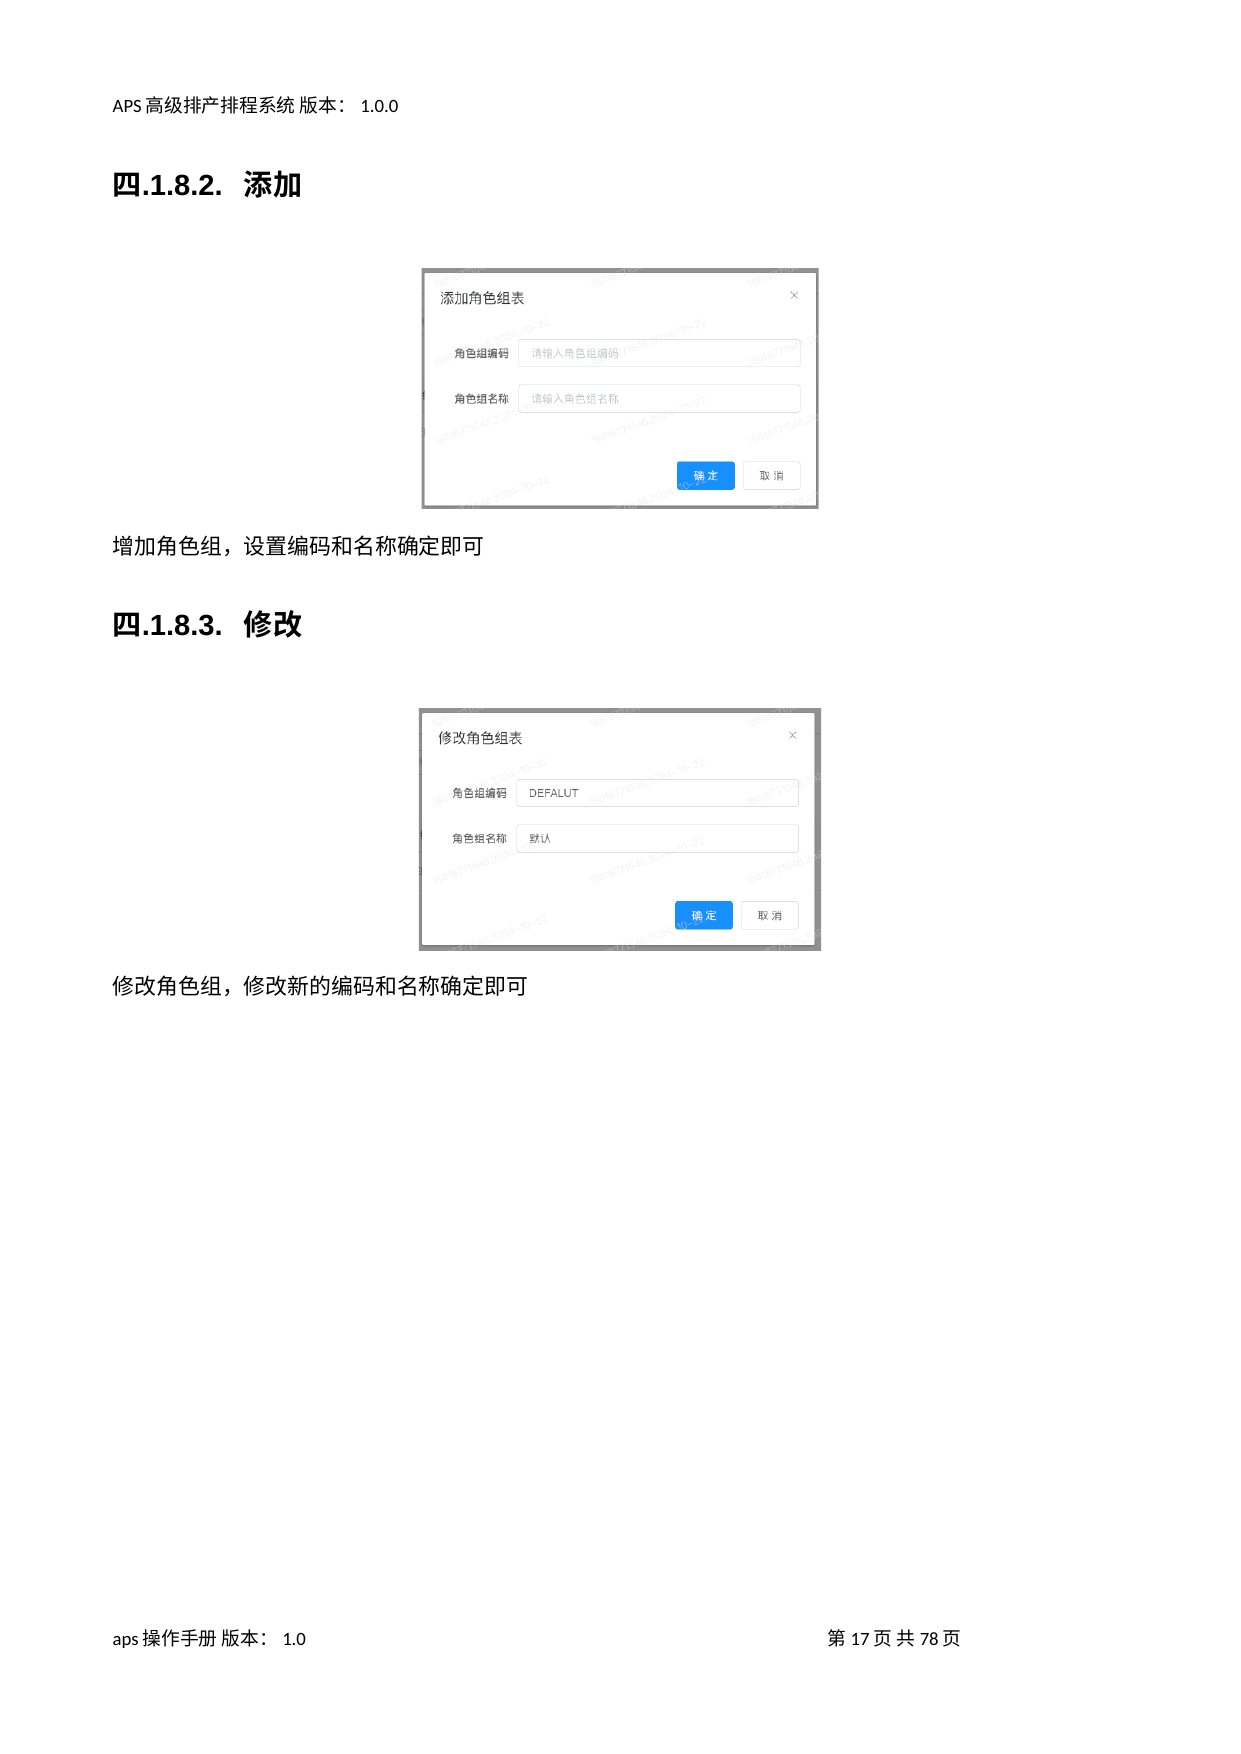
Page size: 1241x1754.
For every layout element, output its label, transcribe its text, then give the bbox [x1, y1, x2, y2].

subtitle 添加 [112, 150, 1128, 215]
text 修改角色组，修改新的编码和名称确定即可 [112, 968, 1128, 1001]
picture [418, 708, 822, 951]
subtitle 修改 [112, 590, 1128, 655]
picture [421, 268, 819, 509]
text 增加角色组，设置编码和名称确定即可 [112, 528, 1128, 561]
